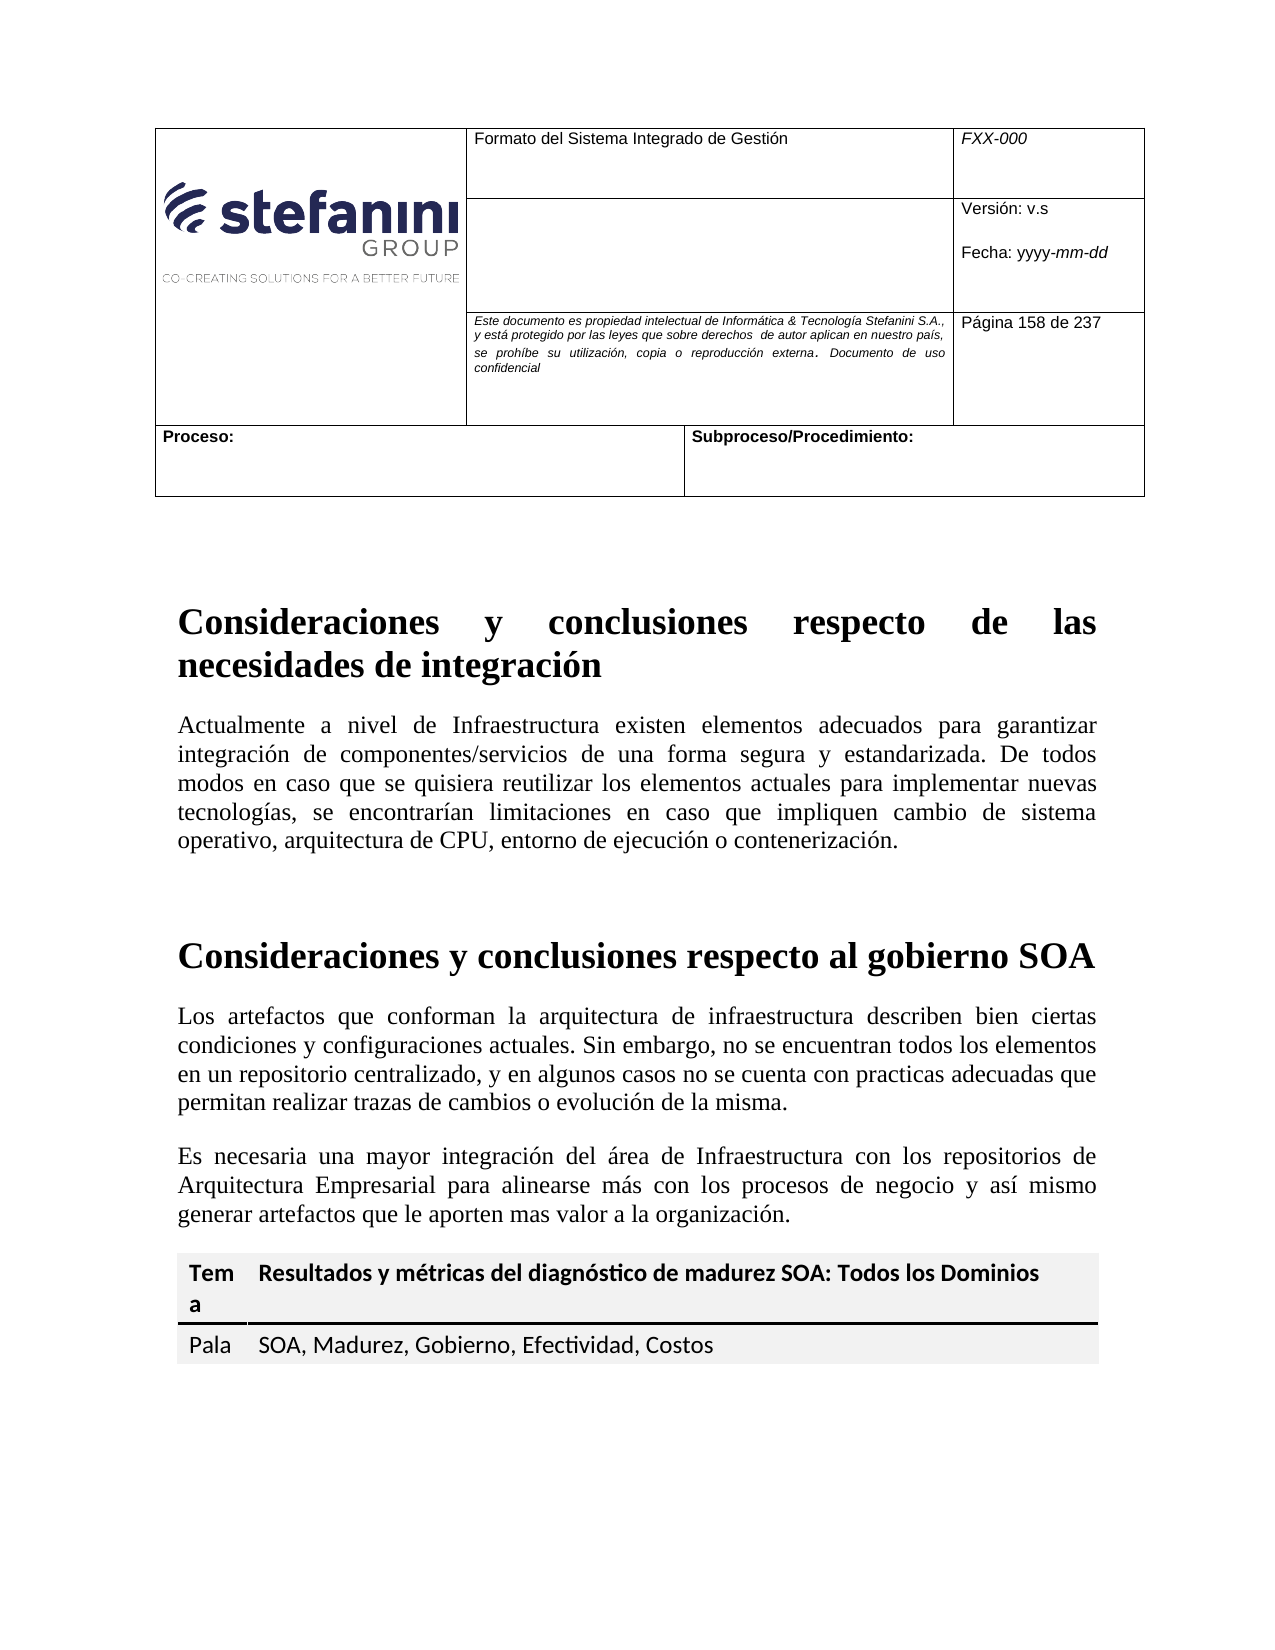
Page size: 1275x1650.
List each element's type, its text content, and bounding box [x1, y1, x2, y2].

text Los artefactos que conforman la arquitectura de infraestructura describen bien ciertas condiciones y configuraciones actuales. Sin embargo, no se encuentran todos los elementos en un repositorio centralizado, y en algunos casos no se cuenta con practicas adecuadas que permitan realizar trazas de cambios o evolución de la misma. [177, 1001, 1098, 1116]
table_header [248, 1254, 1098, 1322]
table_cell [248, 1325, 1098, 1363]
picture [162, 182, 460, 286]
subtitle Consideraciones y conclusiones respecto al gobierno SOA [177, 933, 1098, 976]
subtitle Consideraciones y conclusiones respecto de las necesidades de integración [177, 599, 1098, 686]
text Actualmente a nivel de Infraestructura existen elementos adecuados para garantizar integración de componentes/servicios de una forma segura y estandarizada. De todos modos en caso que se quisiera reutilizar los elementos actuales para implementar nuevas tecnologías, se encontrarían limitaciones en caso que impliquen cambio de sistema operativo, arquitectura de CPU, entorno de ejecución o contenerización. [177, 711, 1098, 854]
text Es necesaria una mayor integración del área de Infraestructura con los repositorios de Arquitectura Empresarial para alinearse más con los procesos de negocio y así mismo generar artefactos que le aporten mas valor a la organización. [177, 1141, 1098, 1227]
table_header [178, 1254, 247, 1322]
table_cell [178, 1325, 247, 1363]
